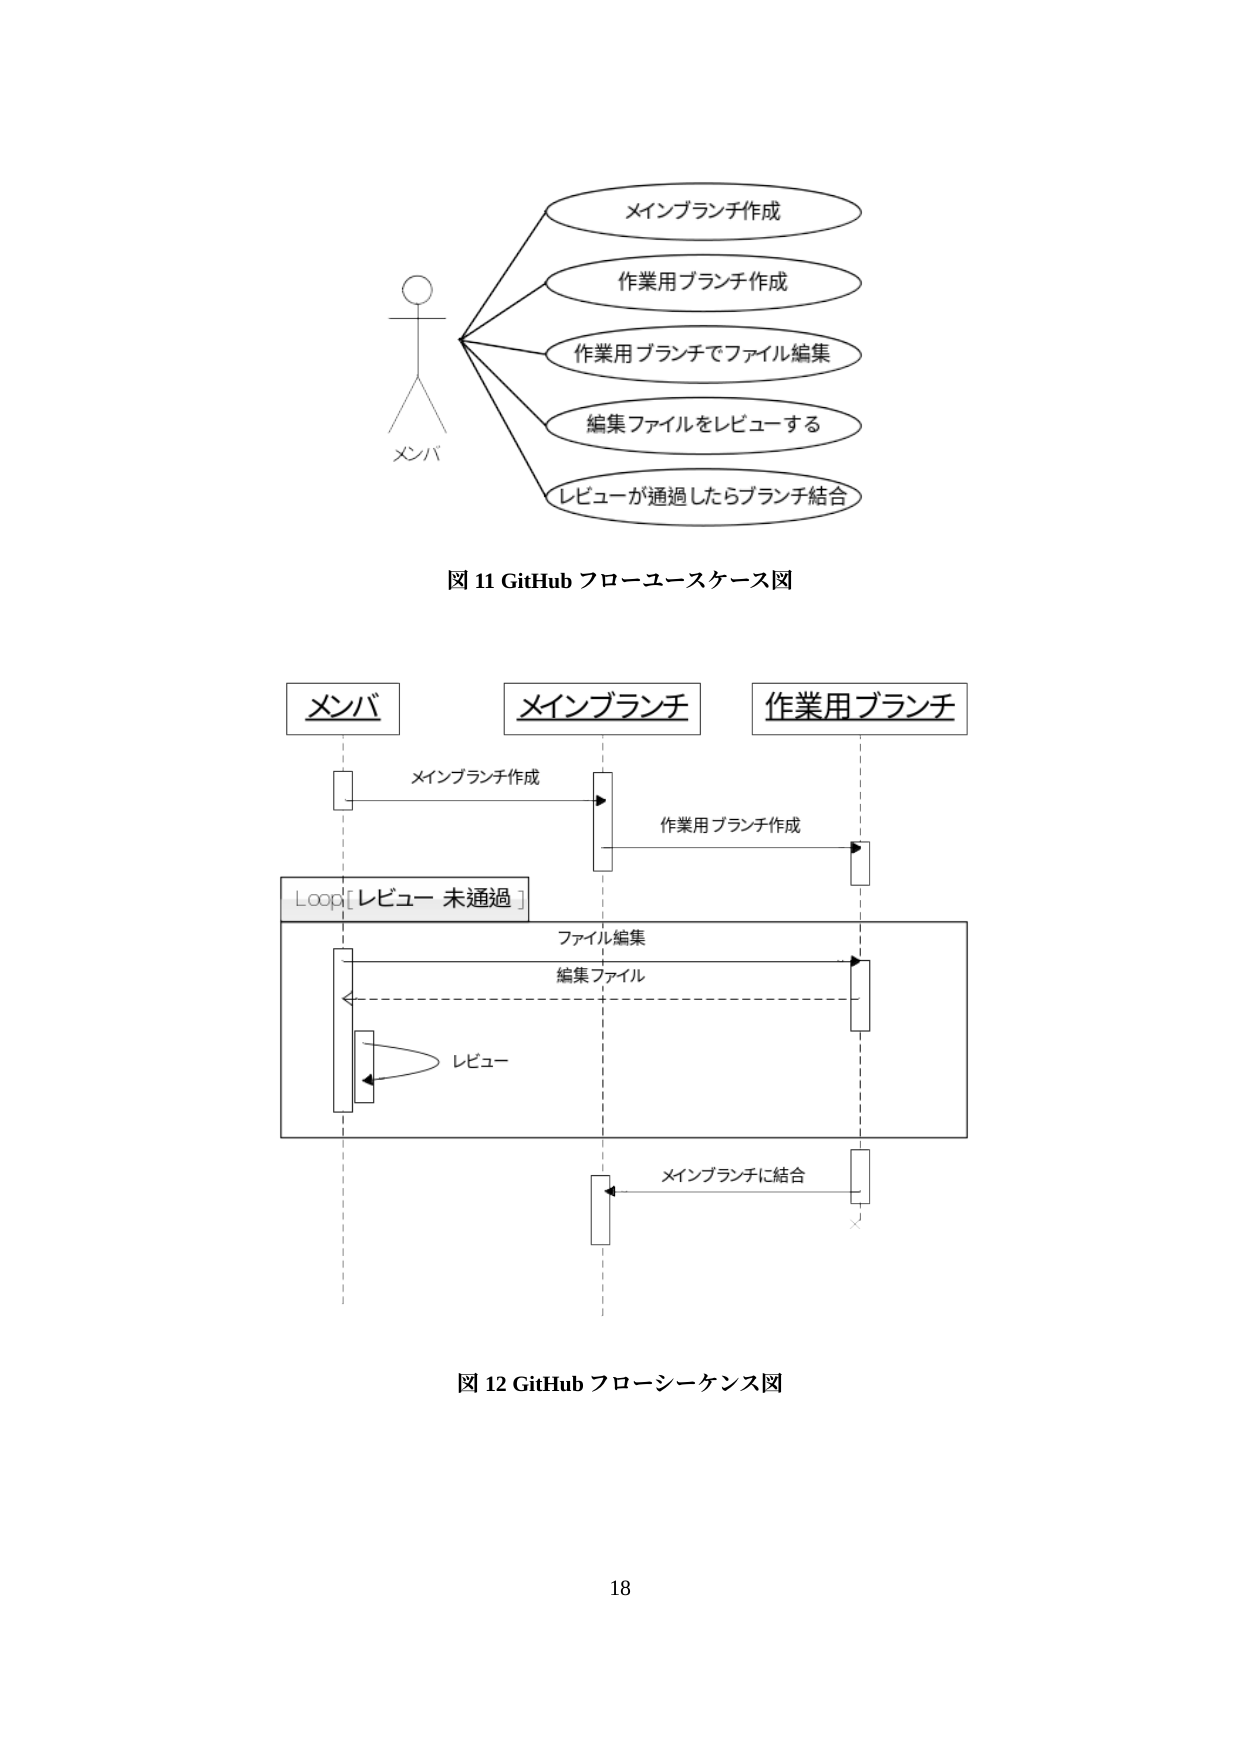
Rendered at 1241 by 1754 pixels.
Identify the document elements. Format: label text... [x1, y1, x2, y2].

text 図 12 GitHubフローシーケンス図 [148, 1364, 1092, 1399]
text 図 11 GitHubフローユースケース図 [148, 562, 1092, 597]
